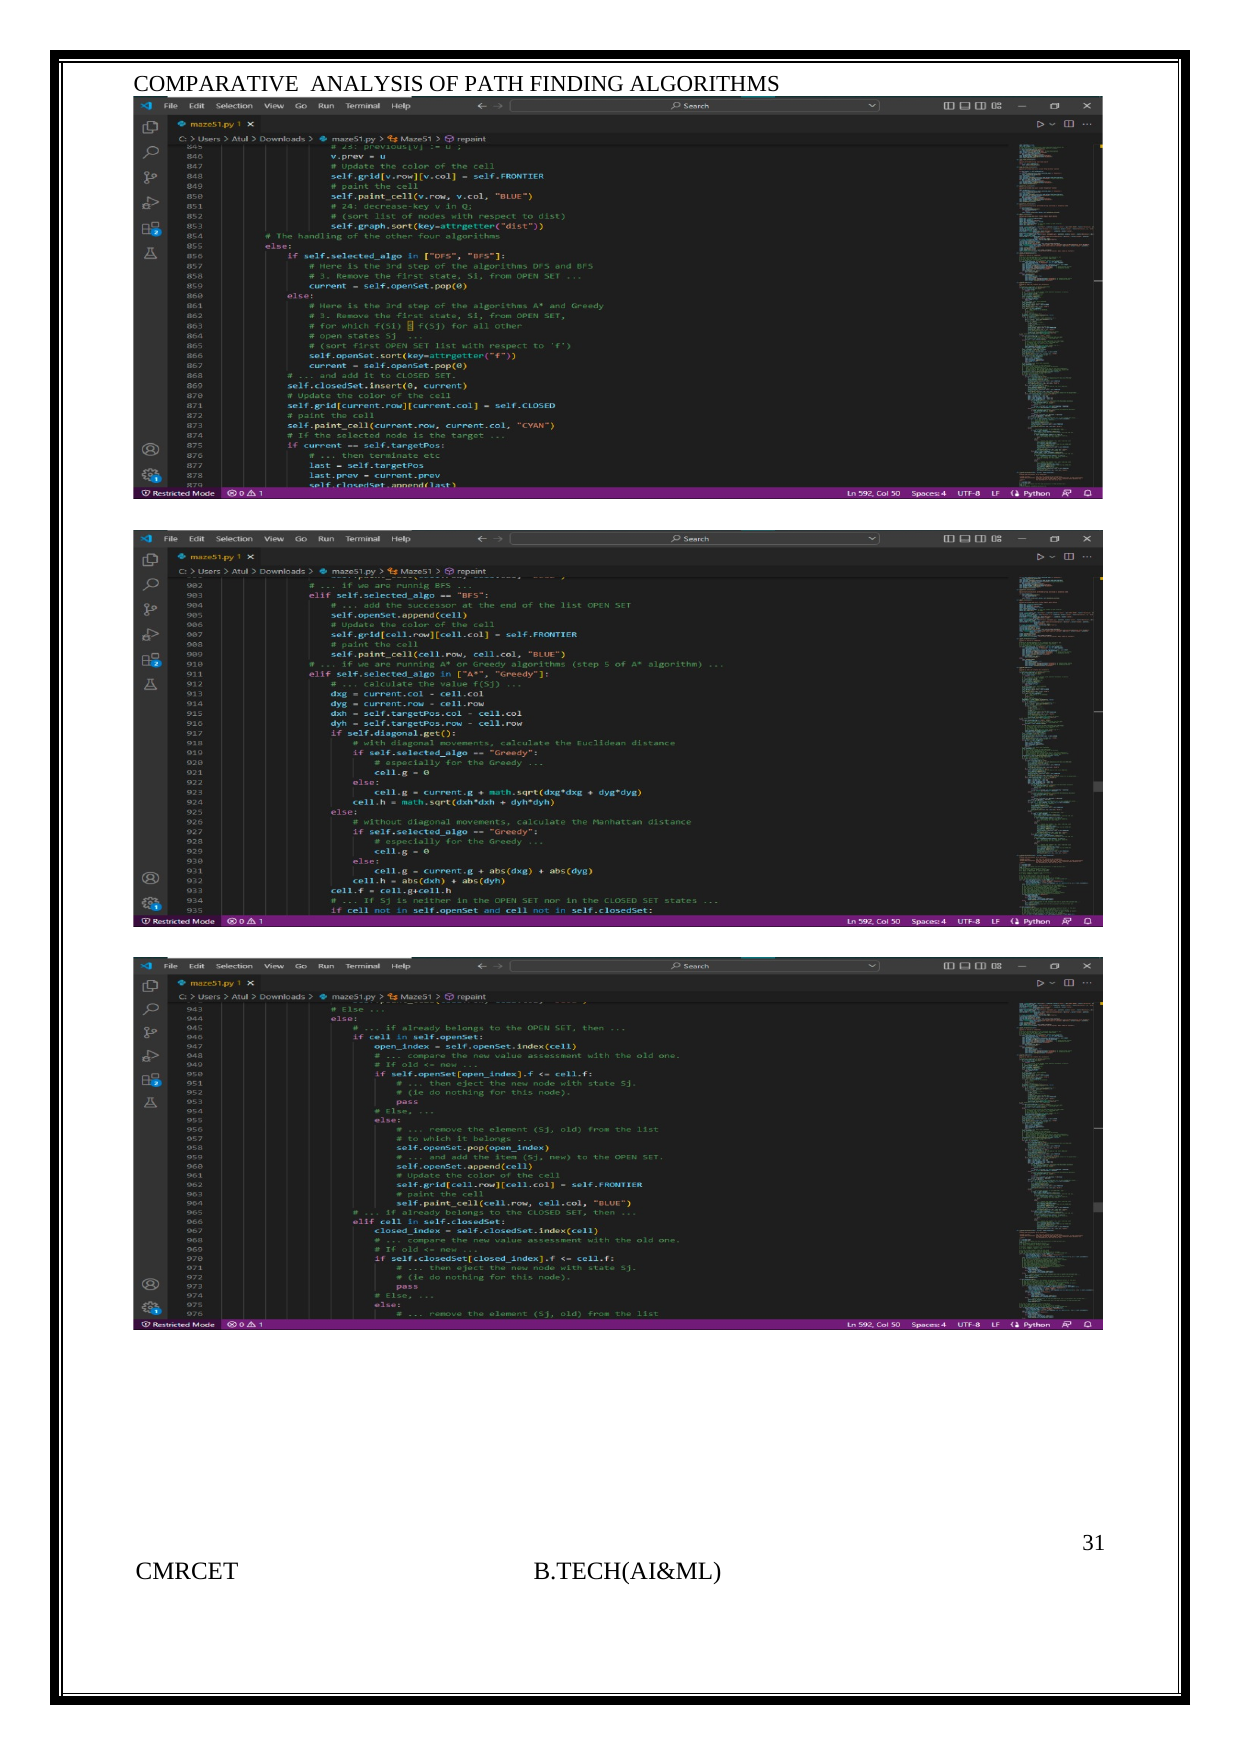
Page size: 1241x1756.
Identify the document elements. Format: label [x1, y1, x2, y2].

picture [133, 96, 1103, 499]
picture [133, 957, 1103, 1330]
picture [133, 530, 1103, 927]
